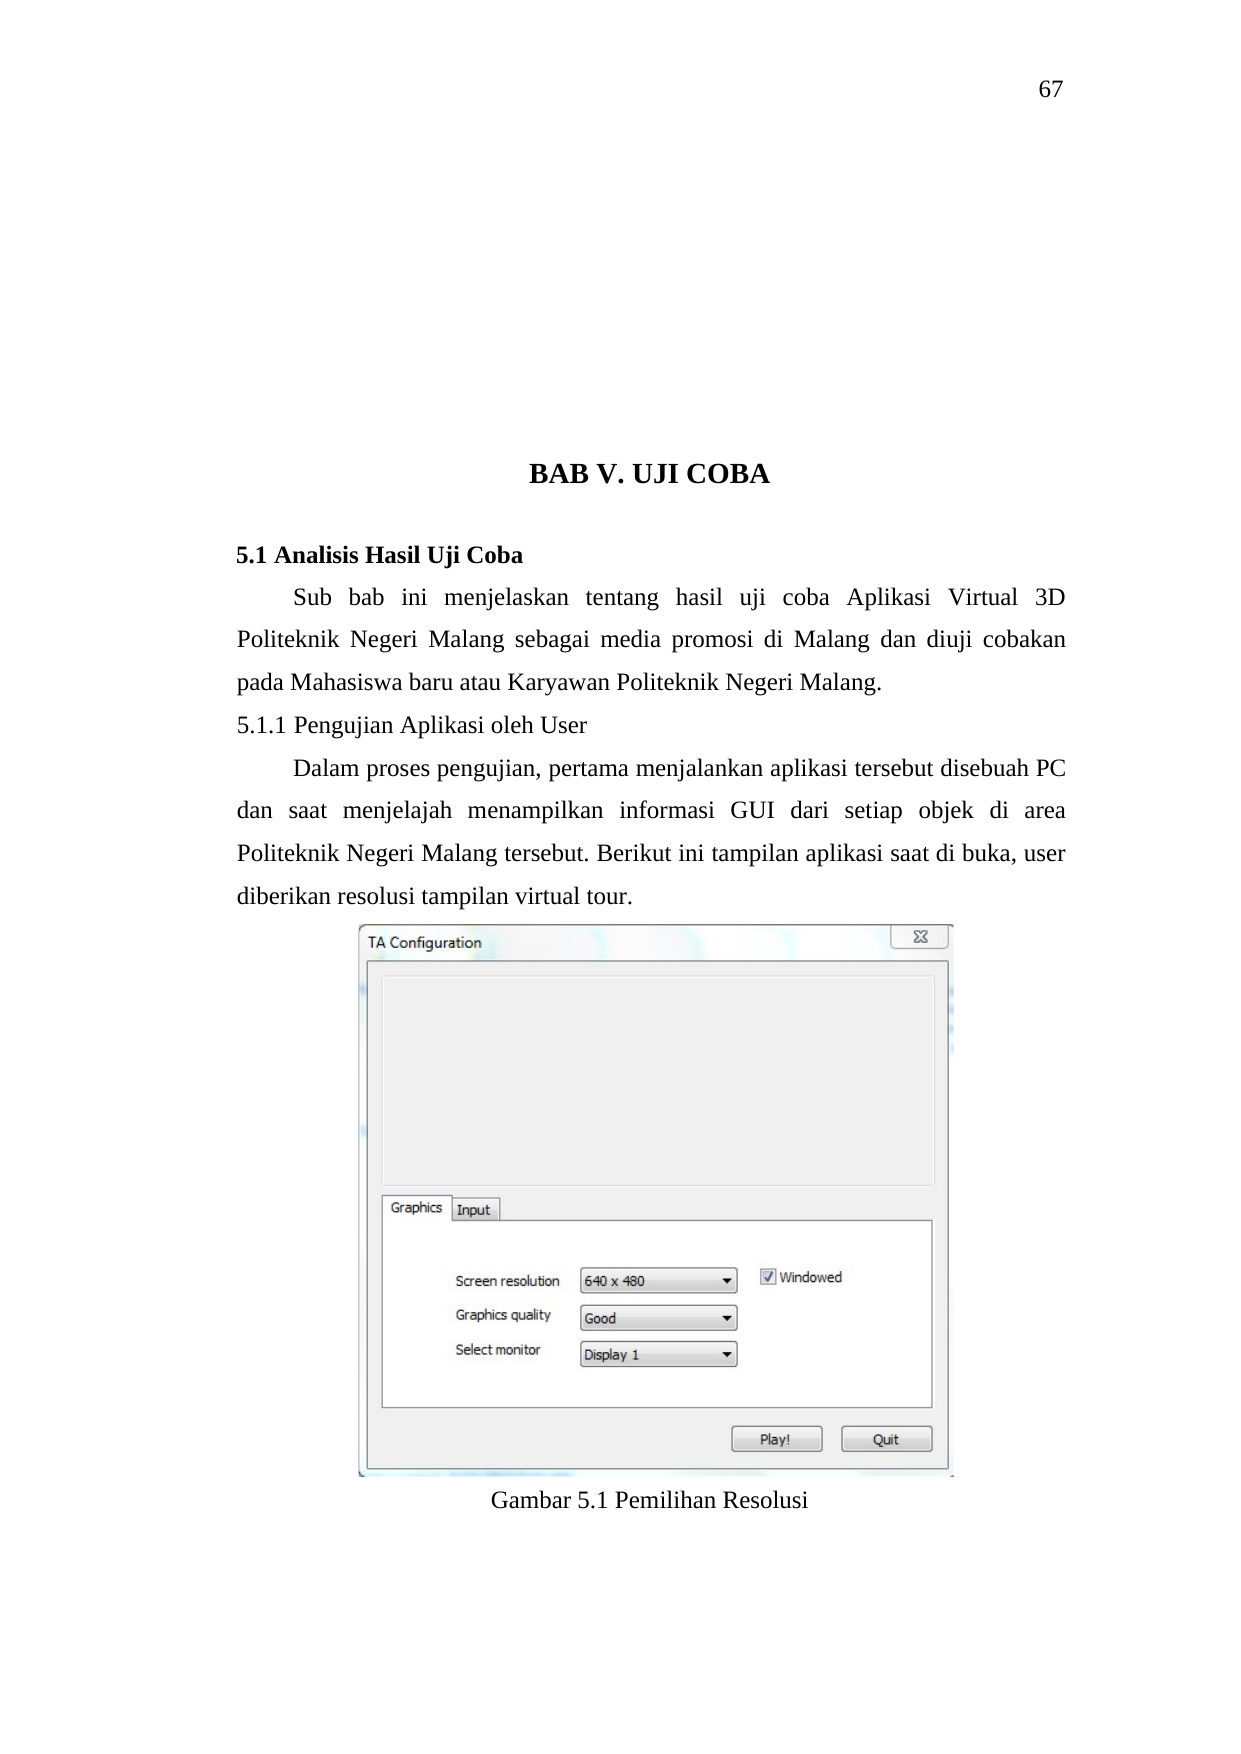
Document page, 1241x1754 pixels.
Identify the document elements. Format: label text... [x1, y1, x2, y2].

subtitle Gambar 5.1 Pemilihan Resolusi [319, 1485, 979, 1514]
text 5.1.1 Pengujian Aplikasi oleh User [237, 710, 1067, 739]
text Dalam proses pengujian, pertama menjalankan aplikasi tersebut disebuah PC dan saat menjelajah menampilkan informasi GUI dari setiap objek di area Politeknik Negeri Malang tersebut. Berikut ini tampilan aplikasi saat di buka, user diberikan resolusi tampilan virtual tour. [237, 753, 1067, 910]
subtitle 5.1 Analisis Hasil Uji Coba [236, 540, 1067, 569]
subtitle BAB V. UJI COBA [236, 457, 1063, 490]
text Sub bab ini menjelaskan tentang hasil uji coba Aplikasi Virtual 3D Politeknik Negeri Malang sebagai media promosi di Malang dan diuji cobakan pada Mahasiswa baru atau Karyawan Politeknik Negeri Malang. [237, 582, 1067, 696]
picture [358, 924, 954, 1477]
